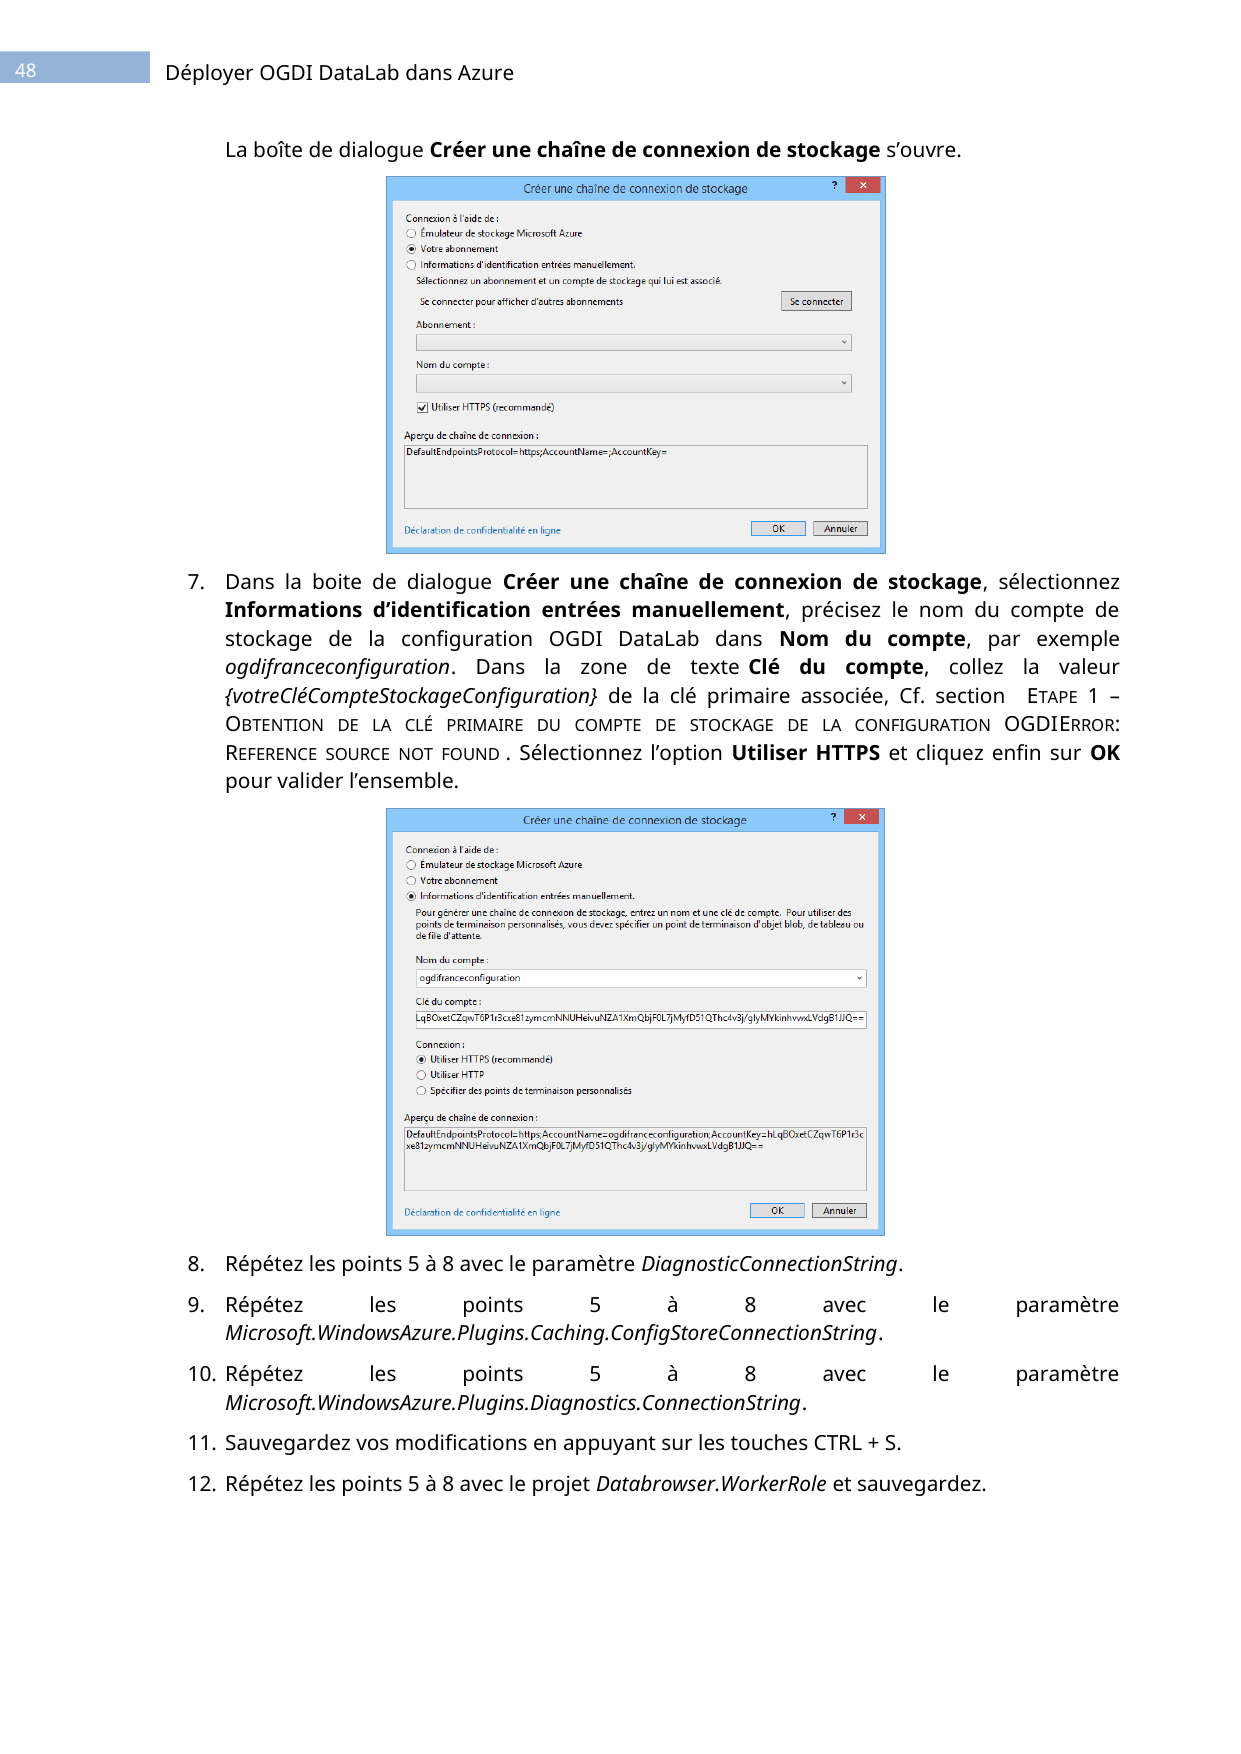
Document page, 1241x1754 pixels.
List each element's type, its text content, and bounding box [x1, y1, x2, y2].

list Répétez les points 5 à 8 avec le projet Databrowser.WorkerRole et sauvegardez. [187, 1469, 1120, 1498]
picture [382, 176, 888, 555]
list Répétez les points 5 à 8 avec le paramètre Microsoft.WindowsAzure.Plugins.Diagnostics.ConnectionString. [187, 1359, 1120, 1416]
text La boîte de dialogue Créer une chaîne de connexion de stockage s’ouvre. [225, 135, 1120, 163]
list Répétez les points 5 à 8 avec le paramètre DiagnosticConnectionString. [187, 1249, 1120, 1277]
picture [385, 807, 886, 1237]
list Répétez les points 5 à 8 avec le paramètre Microsoft.WindowsAzure.Plugins.Caching.ConfigStoreConnectionString. [187, 1290, 1120, 1347]
list Sauvegardez vos modifications en appuyant sur les touches CTRL + S. [187, 1428, 1120, 1457]
